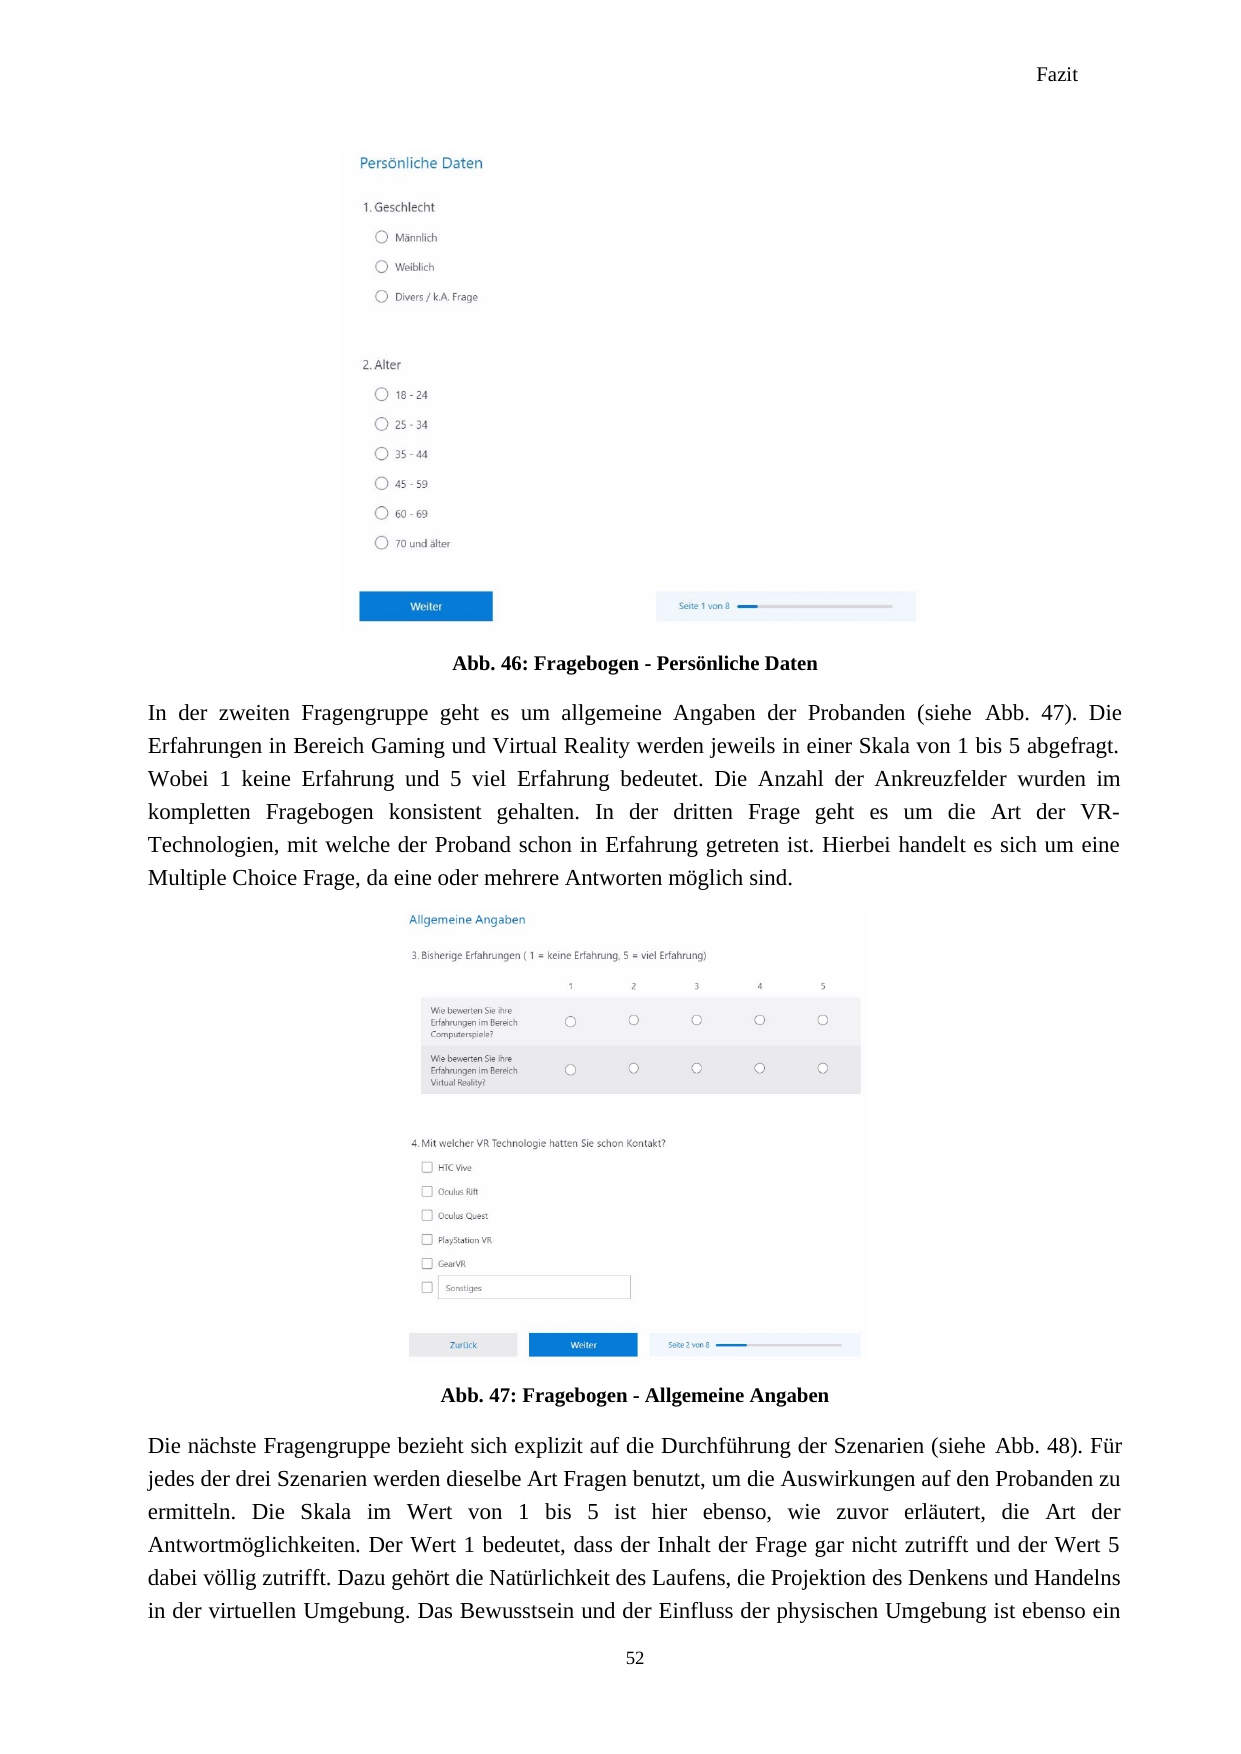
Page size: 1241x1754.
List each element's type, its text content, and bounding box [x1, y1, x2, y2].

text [148, 1432, 1122, 1623]
text In der zweiten Fragengruppe geht es um allgemeine Angaben der Probanden (siehe Abb. 47). Die Erfahrungen in Bereich Gaming und Virtual Reality werden jeweils in einer Skala von 1 bis 5 abgefragt. Wobei 1 keine Erfahrung und 5 viel Erfahrung bedeutet. Die Anzahl der Ankreuzfelder wurden im kompletten Fragebogen konsistent gehalten. In der dritten Frage geht es um die Art der VR-Technologien, mit welche der Proband schon in Erfahrung getreten ist. Hierbei handelt es sich um eine Multiple Choice Frage, da eine oder mehrere Antworten möglich sind. [148, 699, 1122, 890]
picture [340, 147, 930, 632]
picture [402, 909, 868, 1365]
text Abb. 46: Fragebogen - Persönliche Daten [148, 650, 1122, 674]
text Abb. 47: Fragebogen - Allgemeine Angaben [148, 1383, 1122, 1407]
